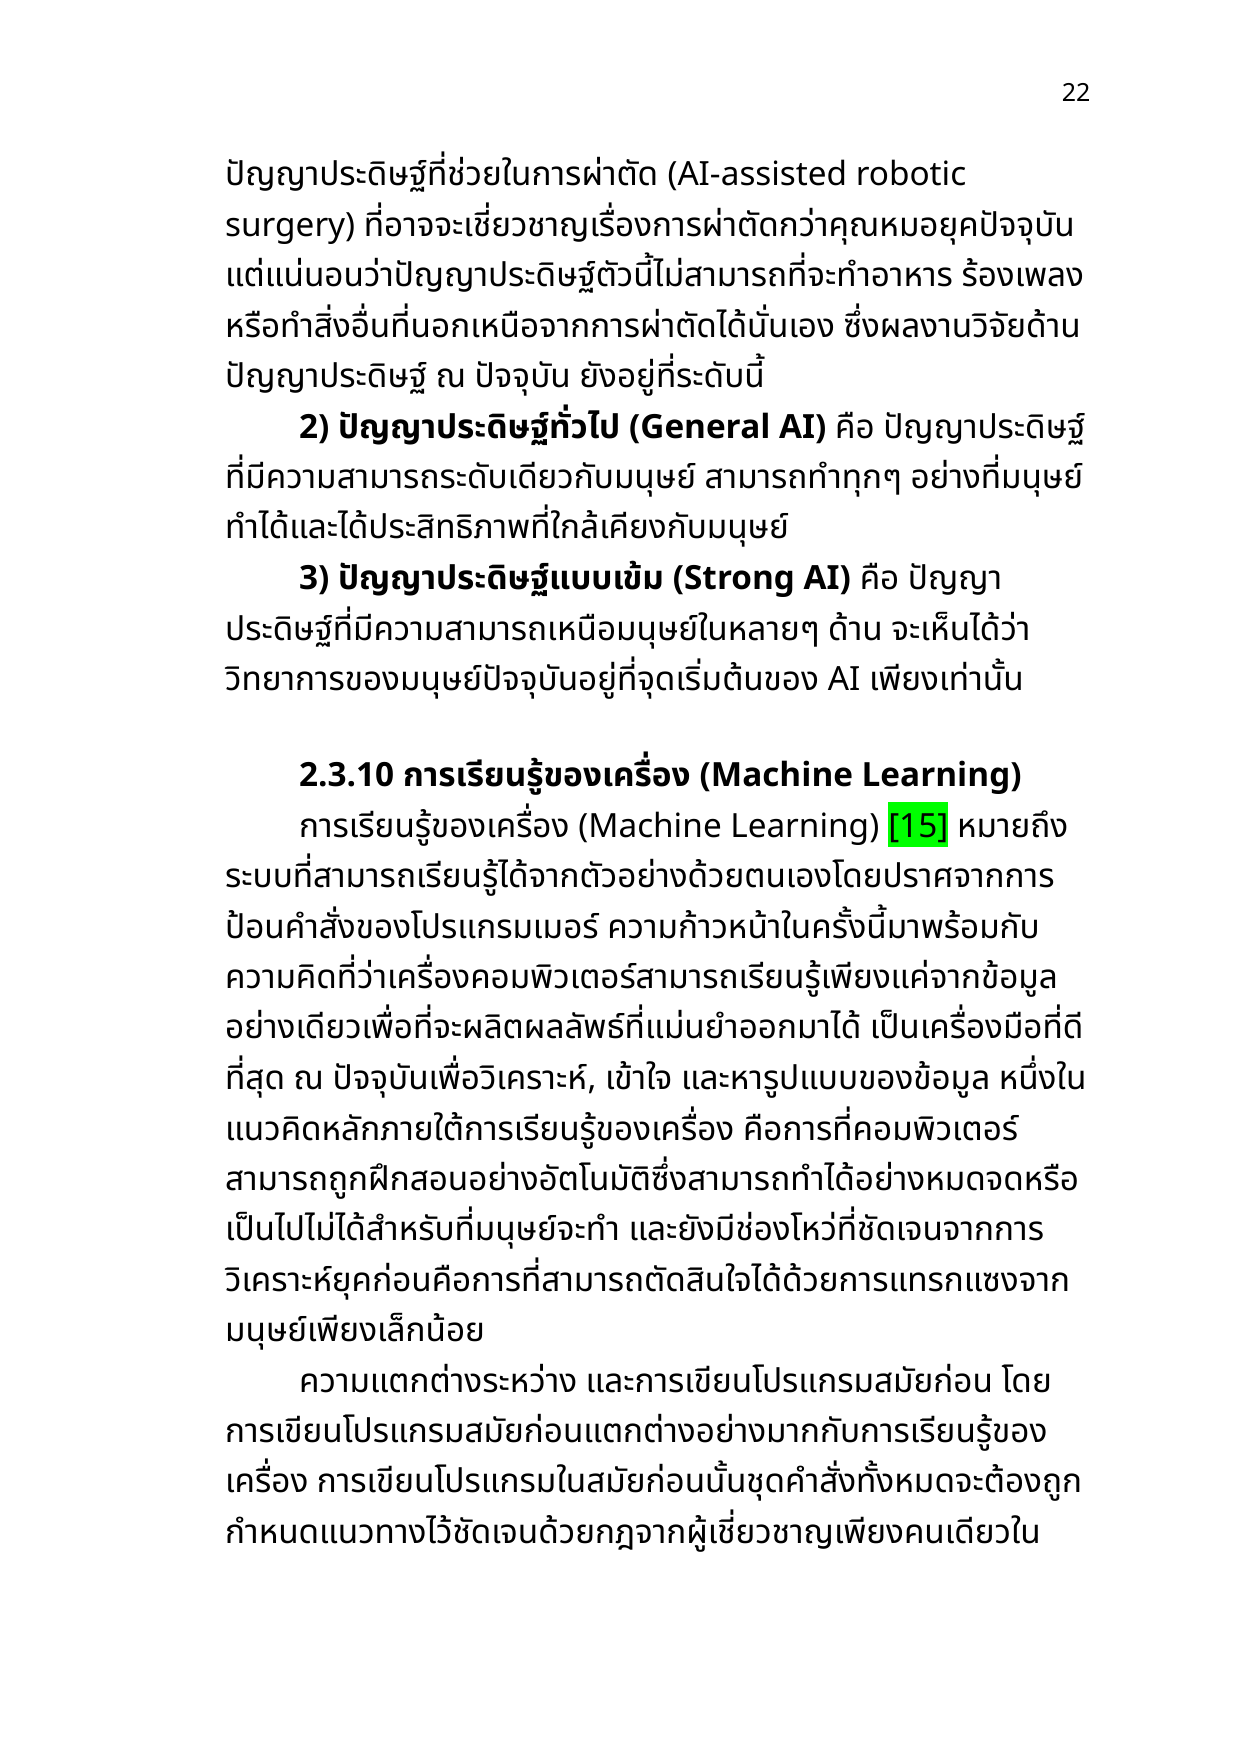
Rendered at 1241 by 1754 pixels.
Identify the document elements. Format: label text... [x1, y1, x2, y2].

text 2.3.10 การเรียนรู้ของเครื่อง (Machine Learning) [225, 751, 1090, 802]
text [225, 150, 1090, 402]
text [225, 1357, 1090, 1558]
text 3) ปัญญาประดิษฐ์แบบเข้ม (Strong AI) คือ ปัญญาประดิษฐ์ที่มีความสามารถเหนือมนุษย์ในหลายๆ ด้าน จะเห็นได้ว่าวิทยาการของมนุษย์ปัจจุบันอยู่ที่จุดเริ่มต้นของ AI เพียงเท่านั้น [225, 554, 1090, 706]
text การเรียนรู้ของเครื่อง (Machine Learning) [15] หมายถึงระบบที่สามารถเรียนรู้ได้จากตัวอย่างด้วยตนเองโดยปราศจากการป้อนคำสั่งของโปรแกรมเมอร์ ความก้าวหน้าในครั้งนี้มาพร้อมกับความคิดที่ว่าเครื่องคอมพิวเตอร์สามารถเรียนรู้เพียงแค่จากข้อมูลอย่างเดียวเพื่อที่จะผลิตผลลัพธ์ที่แม่นยำออกมาได้ เป็นเครื่องมือที่ดีที่สุด ณ ปัจจุบันเพื่อวิเคราะห์, เข้าใจ และหารูปแบบของข้อมูล หนึ่งในแนวคิดหลักภายใต้การเรียนรู้ของเครื่อง คือการที่คอมพิวเตอร์สามารถถูกฝึกสอนอย่างอัตโนมัติซึ่งสามารถทำได้อย่างหมดจดหรือเป็นไปไม่ได้สำหรับที่มนุษย์จะทำ และยังมีช่องโหว่ที่ชัดเจนจากการวิเคราะห์ยุคก่อนคือการที่สามารถตัดสินใจได้ด้วยการแทรกแซงจากมนุษย์เพียงเล็กน้อย [225, 802, 1090, 1357]
text 2) ปัญญาประดิษฐ์ทั่วไป (General AI) คือ ปัญญาประดิษฐ์ที่มีความสามารถระดับเดียวกับมนุษย์ สามารถทำทุกๆ อย่างที่มนุษย์ทำได้และได้ประสิทธิภาพที่ใกล้เคียงกับมนุษย์ [225, 402, 1090, 554]
